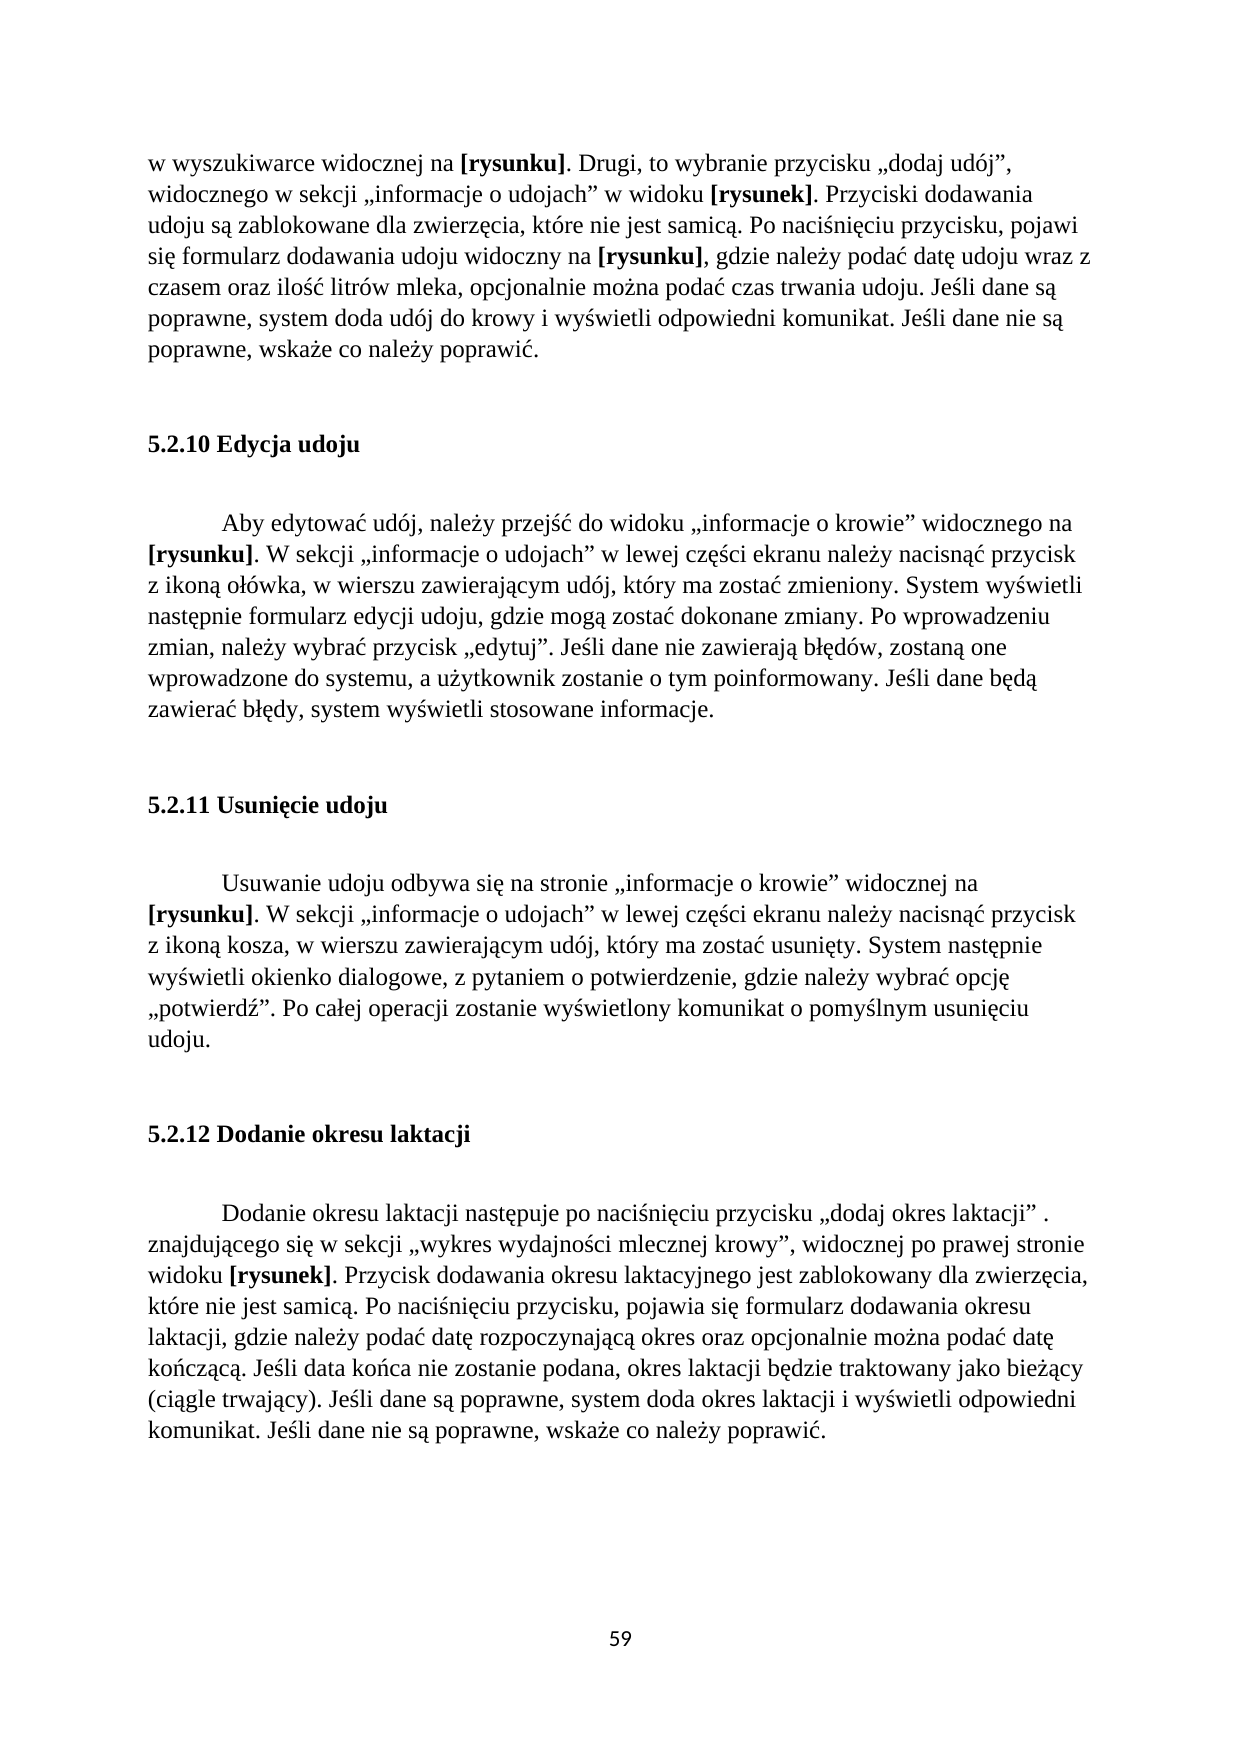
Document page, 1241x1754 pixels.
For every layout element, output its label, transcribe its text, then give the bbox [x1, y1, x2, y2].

subtitle 5.2.11 Usunięcie udoju [148, 790, 1093, 818]
text Dodanie okresu laktacji następuje po naciśnięciu przycisku „dodaj okres laktacji” . znajdującego się w sekcji „wykres wydajności mlecznej krowy”, widocznej po prawej stronie widoku [rysunek]. Przycisk dodawania okresu laktacyjnego jest zablokowany dla zwierzęcia, które nie jest samicą. Po naciśnięciu przycisku, pojawia się formularz dodawania okresu laktacji, gdzie należy podać datę rozpoczynającą okres oraz opcjonalnie można podać datę kończącą. Jeśli data końca nie zostanie podana, okres laktacji będzie traktowany jako bieżący (ciągle trwający). Jeśli dane są poprawne, system doda okres laktacji i wyświetli odpowiedni komunikat. Jeśli dane nie są poprawne, wskaże co należy poprawić. [148, 1198, 1093, 1444]
subtitle 5.2.10 Edycja udoju [148, 429, 1093, 458]
subtitle 5.2.12 Dodanie okresu laktacji [148, 1119, 1093, 1148]
text Usuwanie udoju odbywa się na stronie „informacje o krowie” widocznej na [rysunku]. W sekcji „informacje o udojach” w lewej części ekranu należy nacisnąć przycisk z ikoną kosza, w wierszu zawierającym udój, który ma zostać usunięty. System następnie wyświetli okienko dialogowe, z pytaniem o potwierdzenie, gdzie należy wybrać opcję „potwierdź”. Po całej operacji zostanie wyświetlony komunikat o pomyślnym usunięciu udoju. [148, 868, 1093, 1052]
text Aby edytować udój, należy przejść do widoku „informacje o krowie” widocznego na [rysunku]. W sekcji „informacje o udojach” w lewej części ekranu należy nacisnąć przycisk z ikoną ołówka, w wierszu zawierającym udój, który ma zostać zmieniony. System wyświetli następnie formularz edycji udoju, gdzie mogą zostać dokonane zmiany. Po wprowadzeniu zmian, należy wybrać przycisk „edytuj”. Jeśli dane nie zawierają błędów, zostaną one wprowadzone do systemu, a użytkownik zostanie o tym poinformowany. Jeśli dane będą zawierać błędy, system wyświetli stosowane informacje. [148, 508, 1093, 723]
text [148, 148, 1093, 363]
